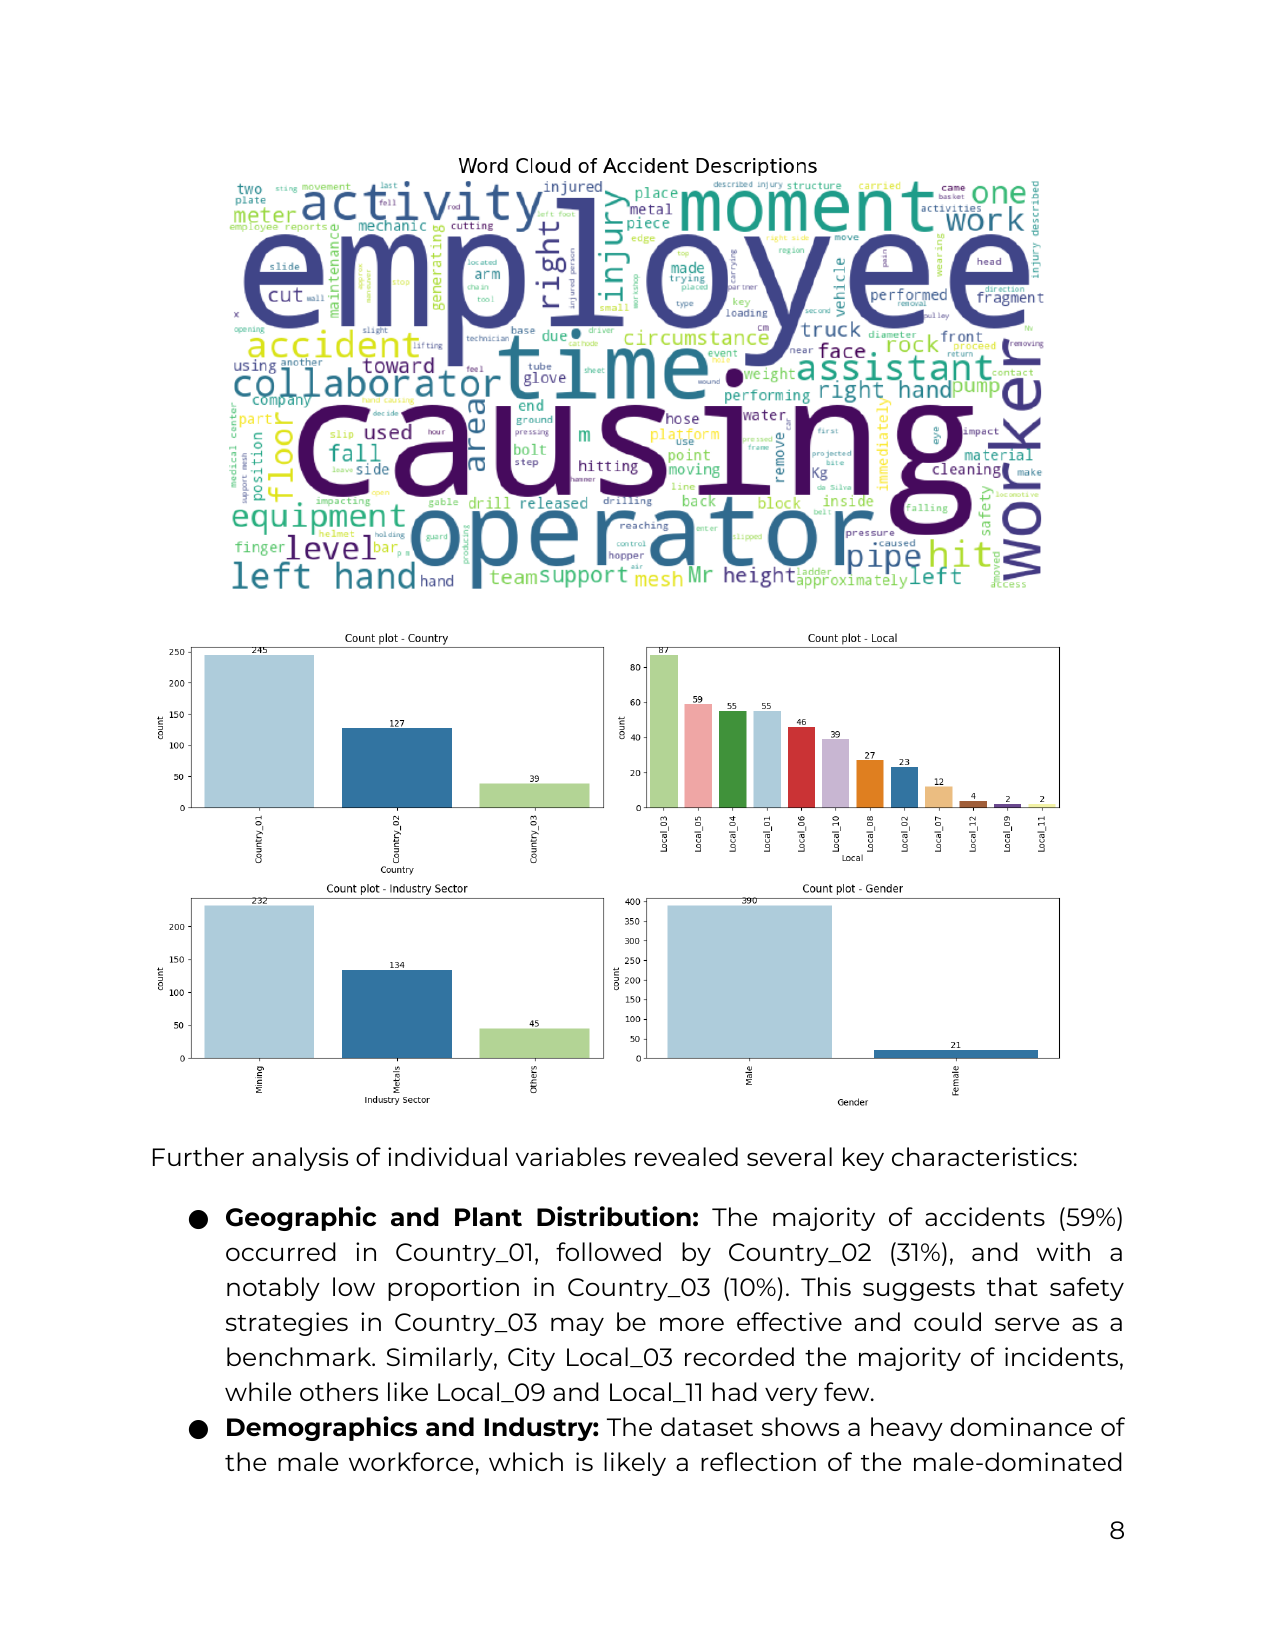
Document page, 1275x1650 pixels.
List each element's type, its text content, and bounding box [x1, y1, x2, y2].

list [187, 1412, 1125, 1478]
list Geographic and Plant Distribution: The majority of accidents (59%) occurred in Country_01, followed by Country_02 (31%), and with a notably low proportion in Country_03 (10%). This suggests that safety strategies in Country_03 may be more effective and could serve as a benchmark. Similarly, City Local_03 recorded the majority of incidents, while others like Local_09 and Local_11 had very few. [187, 1202, 1125, 1408]
text Further analysis of individual variables revealed several key characteristics: [150, 1142, 1125, 1173]
picture [219, 150, 1055, 599]
picture [150, 627, 1065, 1113]
